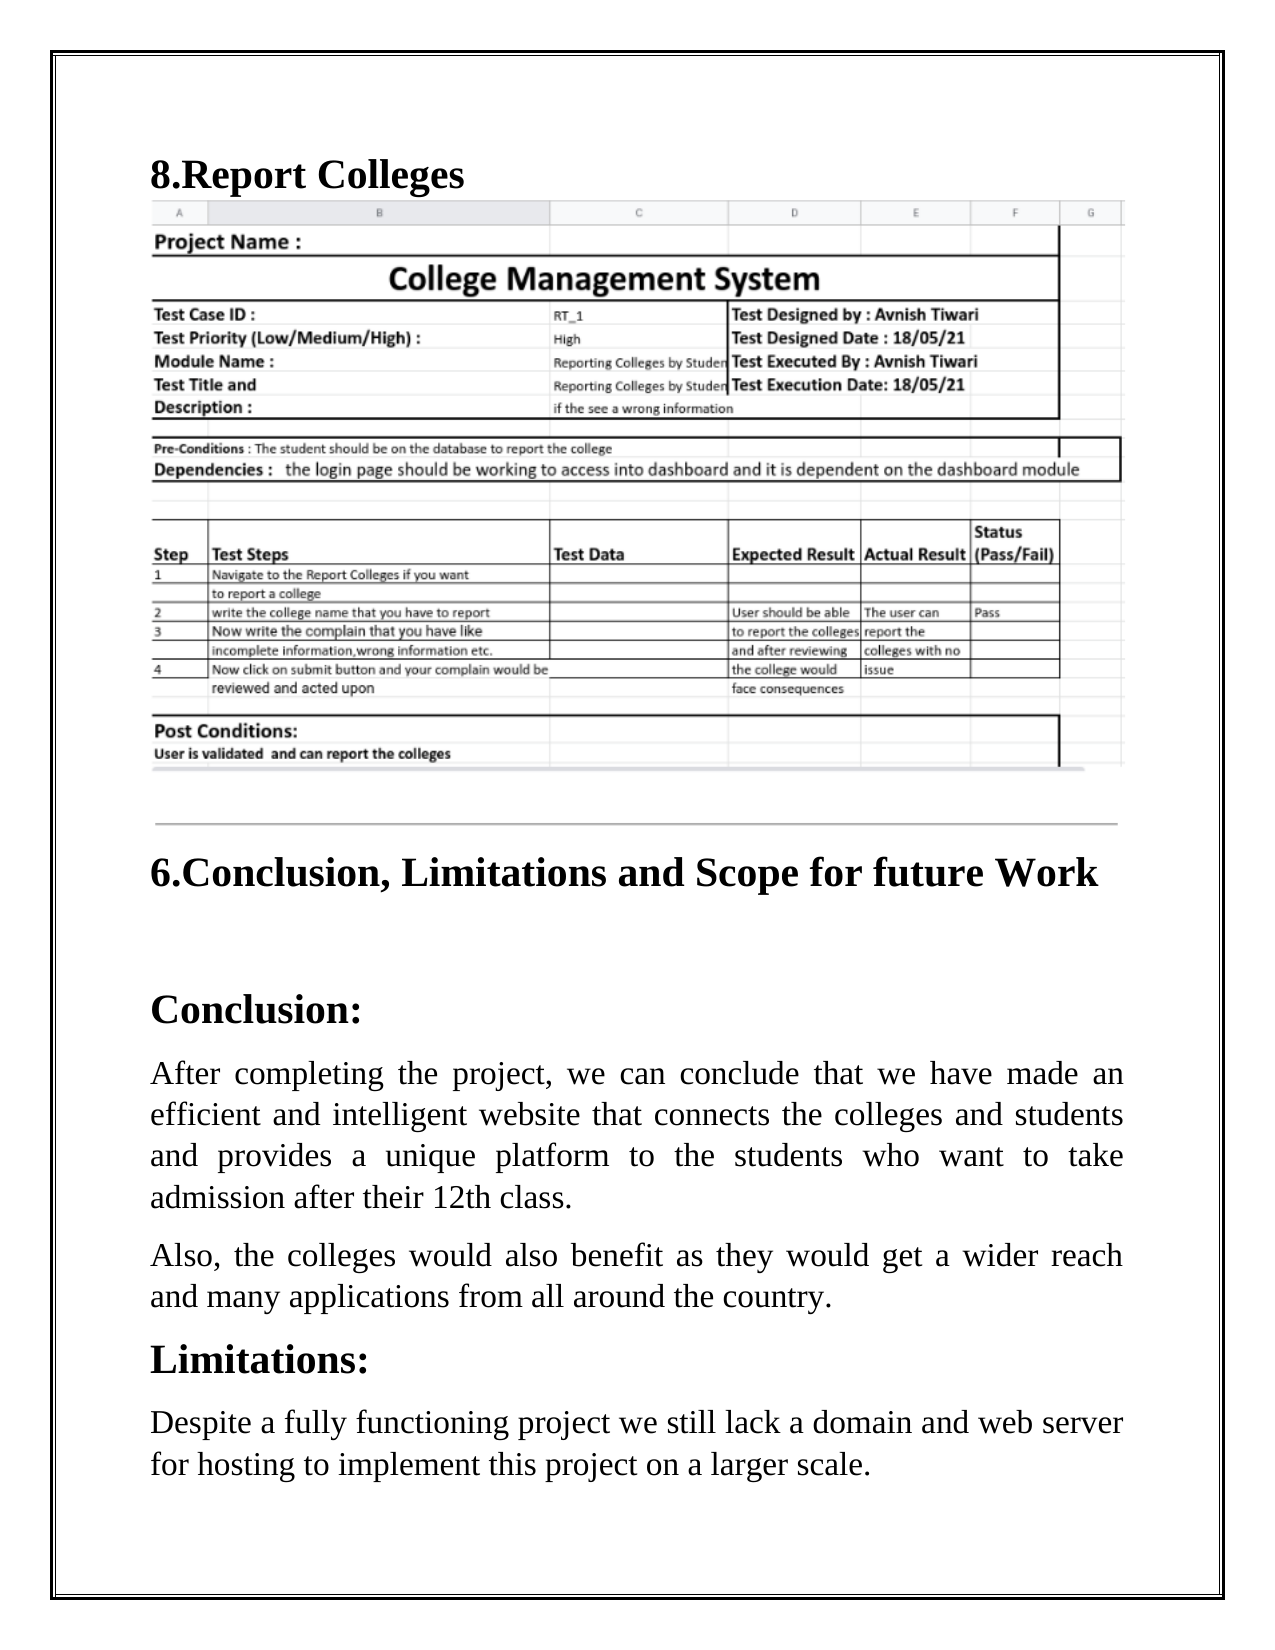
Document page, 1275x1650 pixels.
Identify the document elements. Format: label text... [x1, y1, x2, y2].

text Despite a fully functioning project we still lack a domain and web server for hosting to implement this project on a larger scale. [150, 1403, 1125, 1482]
text Conclusion: [150, 984, 1125, 1032]
text Also, the colleges would also benefit as they would get a wider reach and many applications from all around the country. [150, 1235, 1125, 1315]
picture [150, 200, 1125, 830]
text After completing the project, we can conclude that we have made an efficient and intelligent website that connects the colleges and students and provides a unique platform to the students who want to take admission after their 12th class. [150, 1053, 1125, 1215]
text 6.Conclusion, Limitations and Scope for future Work [150, 848, 1125, 896]
text Limitations: [150, 1334, 1125, 1382]
text 8.Report Colleges [150, 150, 1125, 200]
